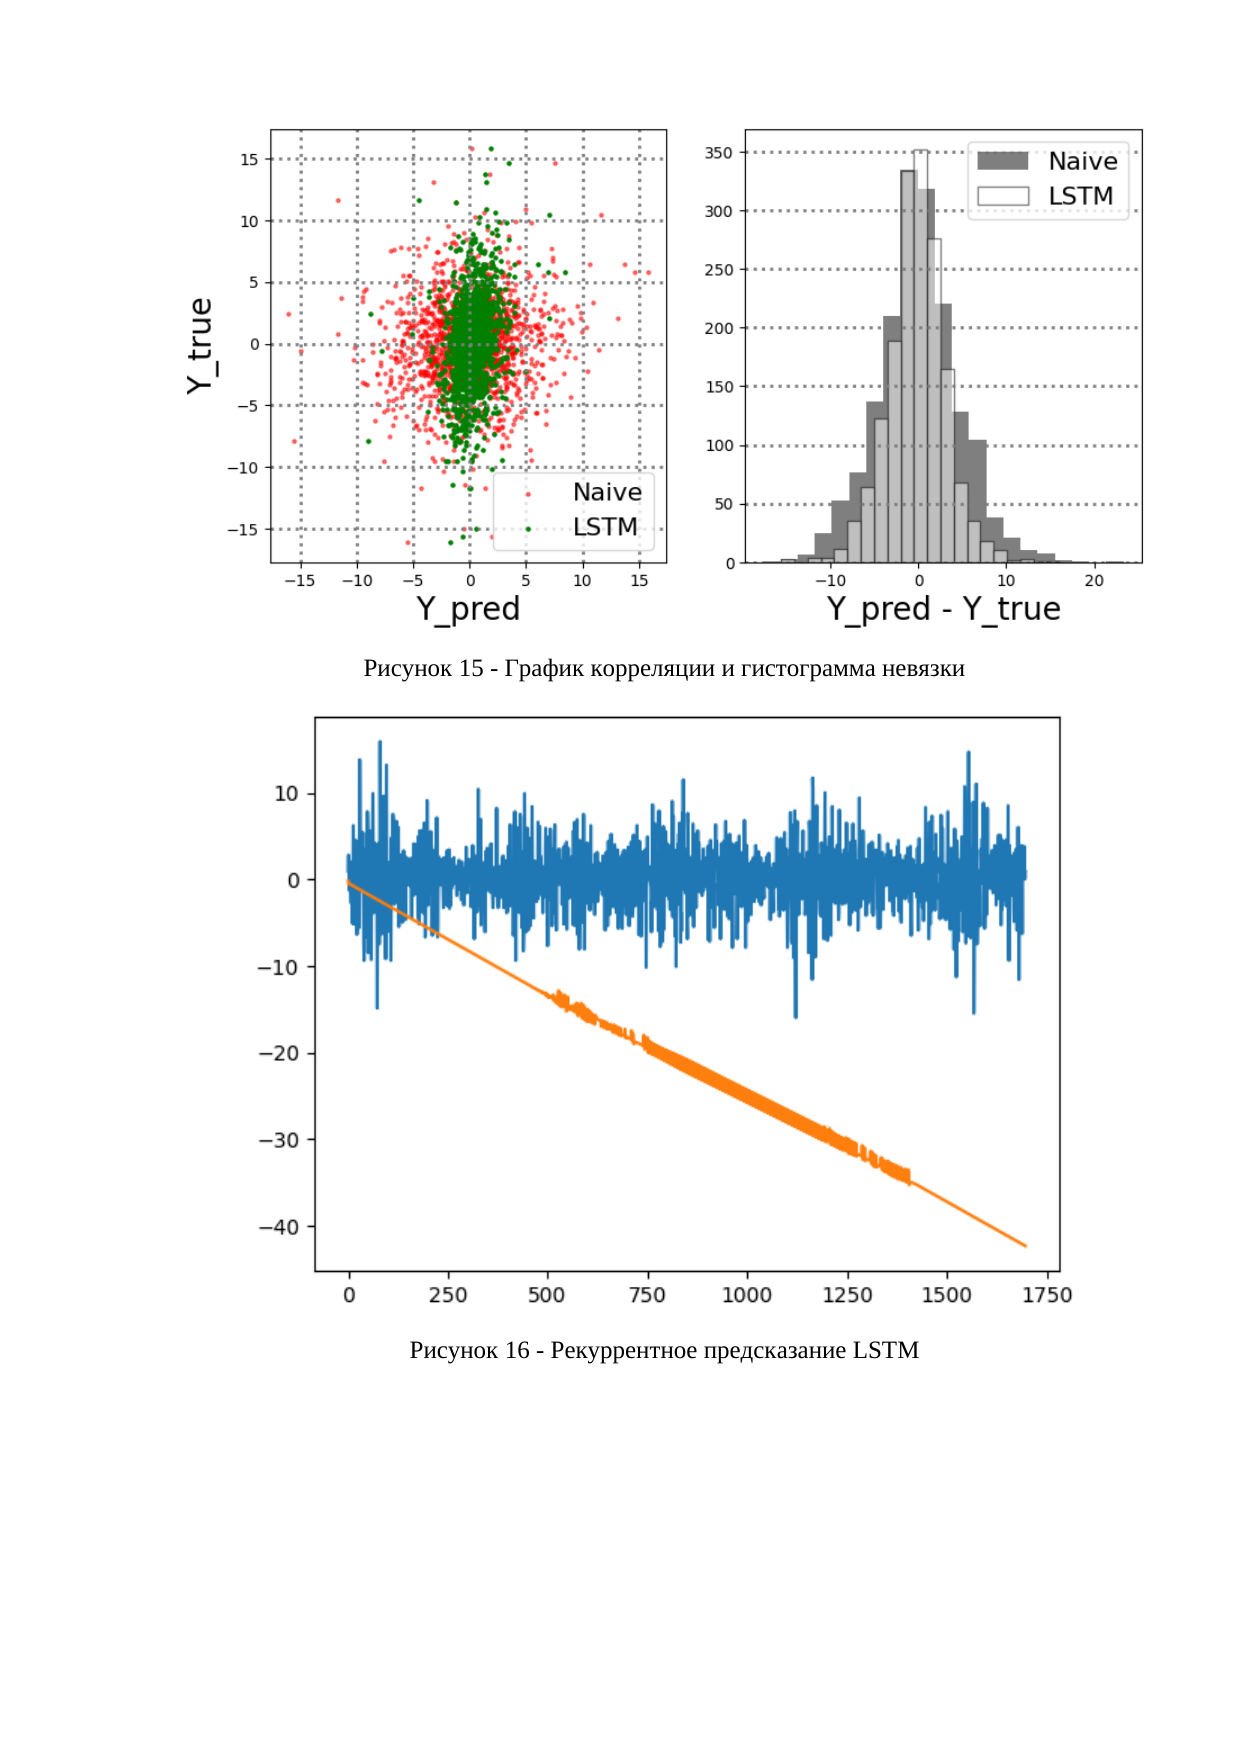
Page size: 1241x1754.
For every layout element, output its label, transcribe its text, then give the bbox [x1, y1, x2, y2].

picture [241, 702, 1088, 1322]
picture [177, 118, 1152, 639]
